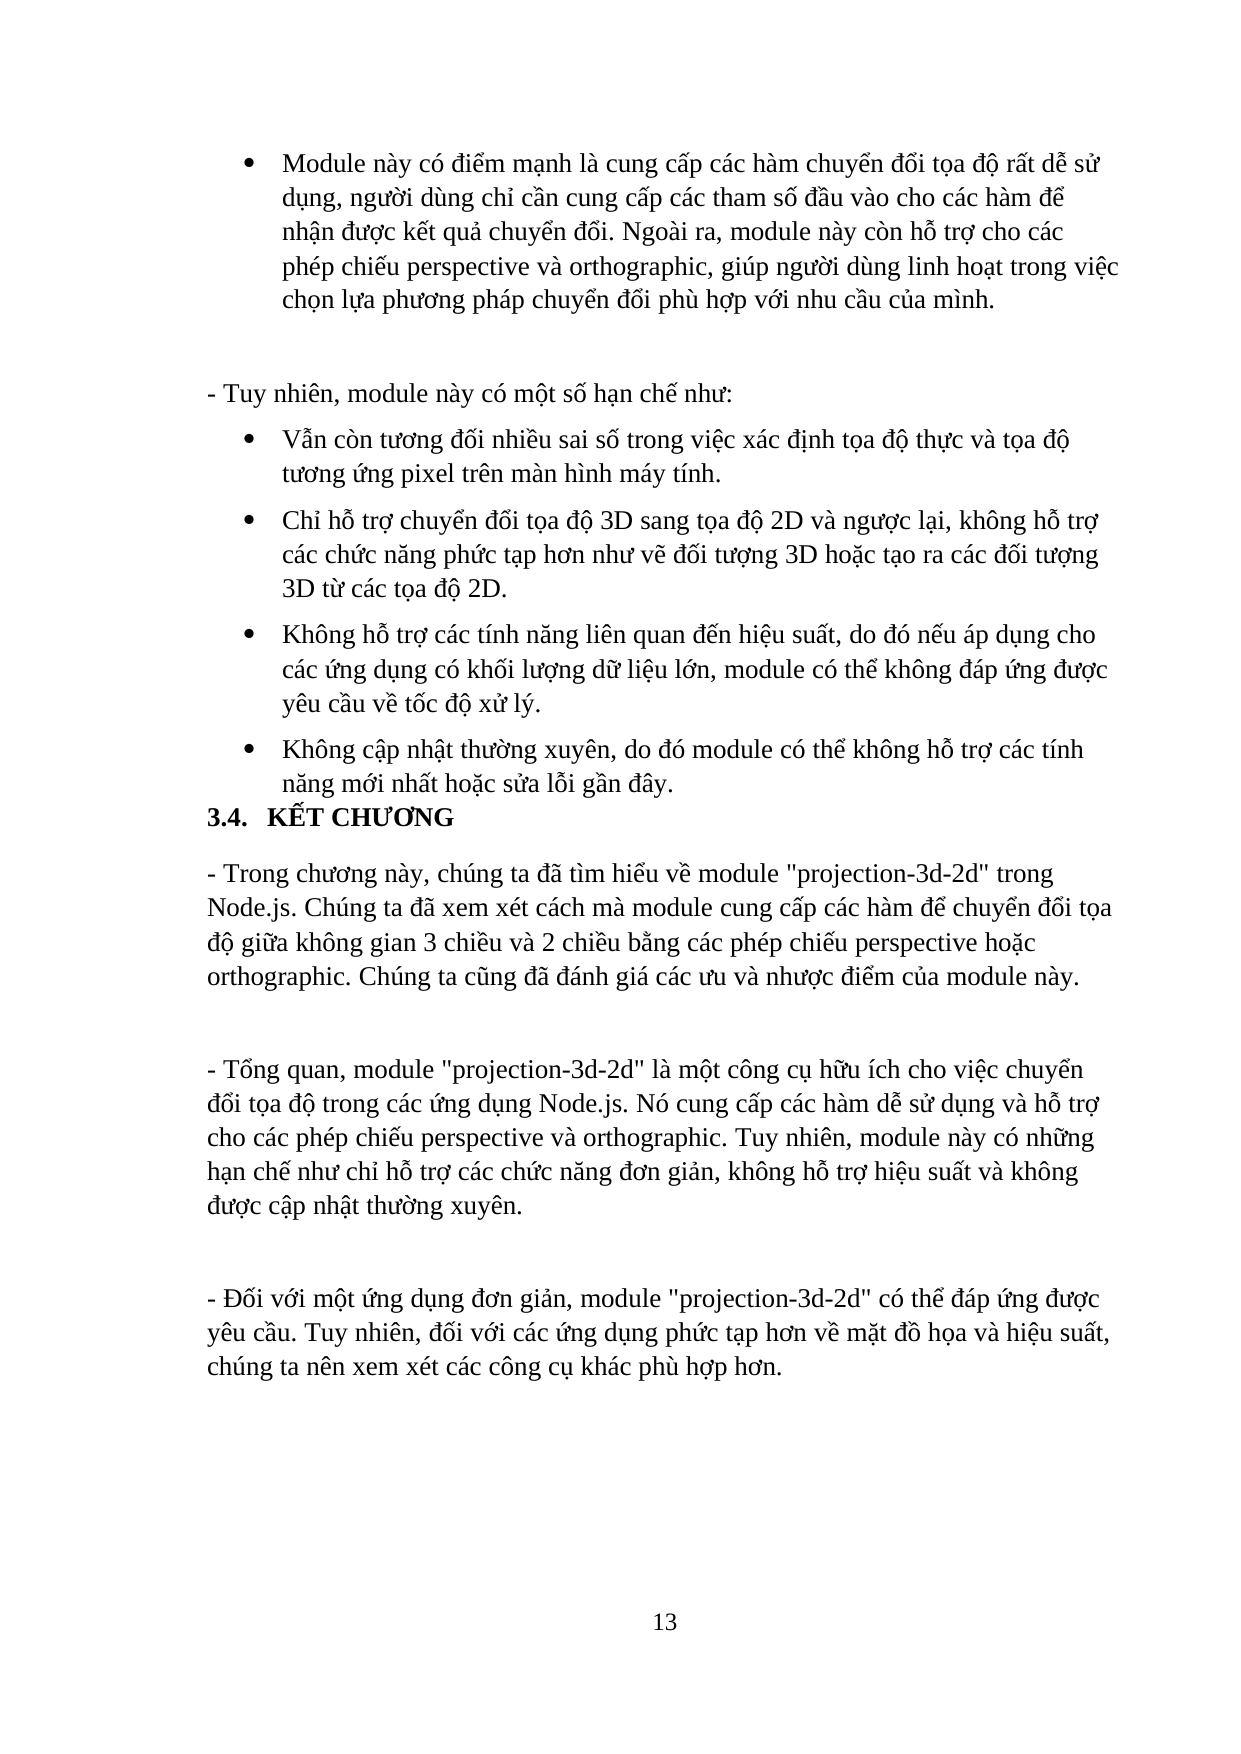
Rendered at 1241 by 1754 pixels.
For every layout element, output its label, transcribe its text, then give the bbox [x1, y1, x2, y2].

subtitle Vẫn còn tương đối nhiều sai số trong việc xác định tọa độ thực và tọa độ tương ứng pixel trên màn hình máy tính. [244, 424, 1122, 489]
subtitle Chỉ hỗ trợ chuyển đổi tọa độ 3D sang tọa độ 2D và ngược lại, không hỗ trợ các chức năng phức tạp hơn như vẽ đối tượng 3D hoặc tạo ra các đối tượng 3D từ các tọa độ 2D. [244, 504, 1122, 603]
subtitle - Trong chương này, chúng ta đã tìm hiểu về module "projection-3d-2d" trong Node.js. Chúng ta đã xem xét cách mà module cung cấp các hàm để chuyển đổi tọa độ giữa không gian 3 chiều và 2 chiều bằng các phép chiếu perspective hoặc orthographic. Chúng ta cũng đã đánh giá các ưu và nhược điểm của module này. [207, 858, 1122, 991]
subtitle - Tổng quan, module "projection-3d-2d" là một công cụ hữu ích cho việc chuyển đổi tọa độ trong các ứng dụng Node.js. Nó cung cấp các hàm dễ sử dụng và hỗ trợ cho các phép chiếu perspective và orthographic. Tuy nhiên, module này có những hạn chế như chỉ hỗ trợ các chức năng đơn giản, không hỗ trợ hiệu suất và không được cập nhật thường xuyên. [207, 1053, 1122, 1220]
subtitle KẾT CHƯƠNG [207, 802, 1122, 833]
subtitle Module này có điểm mạnh là cung cấp các hàm chuyển đổi tọa độ rất dễ sử dụng, người dùng chỉ cần cung cấp các tham số đầu vào cho các hàm để nhận được kết quả chuyển đổi. Ngoài ra, module này còn hỗ trợ cho các phép chiếu perspective và orthographic, giúp người dùng linh hoạt trong việc chọn lựa phương pháp chuyển đổi phù hợp với nhu cầu của mình. [244, 148, 1122, 315]
subtitle - Đối với một ứng dụng đơn giản, module "projection-3d-2d" có thể đáp ứng được yêu cầu. Tuy nhiên, đối với các ứng dụng phức tạp hơn về mặt đồ họa và hiệu suất, chúng ta nên xem xét các công cụ khác phù hợp hơn. [207, 1282, 1122, 1382]
subtitle Không hỗ trợ các tính năng liên quan đến hiệu suất, do đó nếu áp dụng cho các ứng dụng có khối lượng dữ liệu lớn, module có thể không đáp ứng được yêu cầu về tốc độ xử lý. [244, 619, 1122, 718]
subtitle Không cập nhật thường xuyên, do đó module có thể không hỗ trợ các tính năng mới nhất hoặc sửa lỗi gần đây. [244, 734, 1122, 799]
subtitle - Tuy nhiên, module này có một số hạn chế như: [207, 377, 1122, 408]
